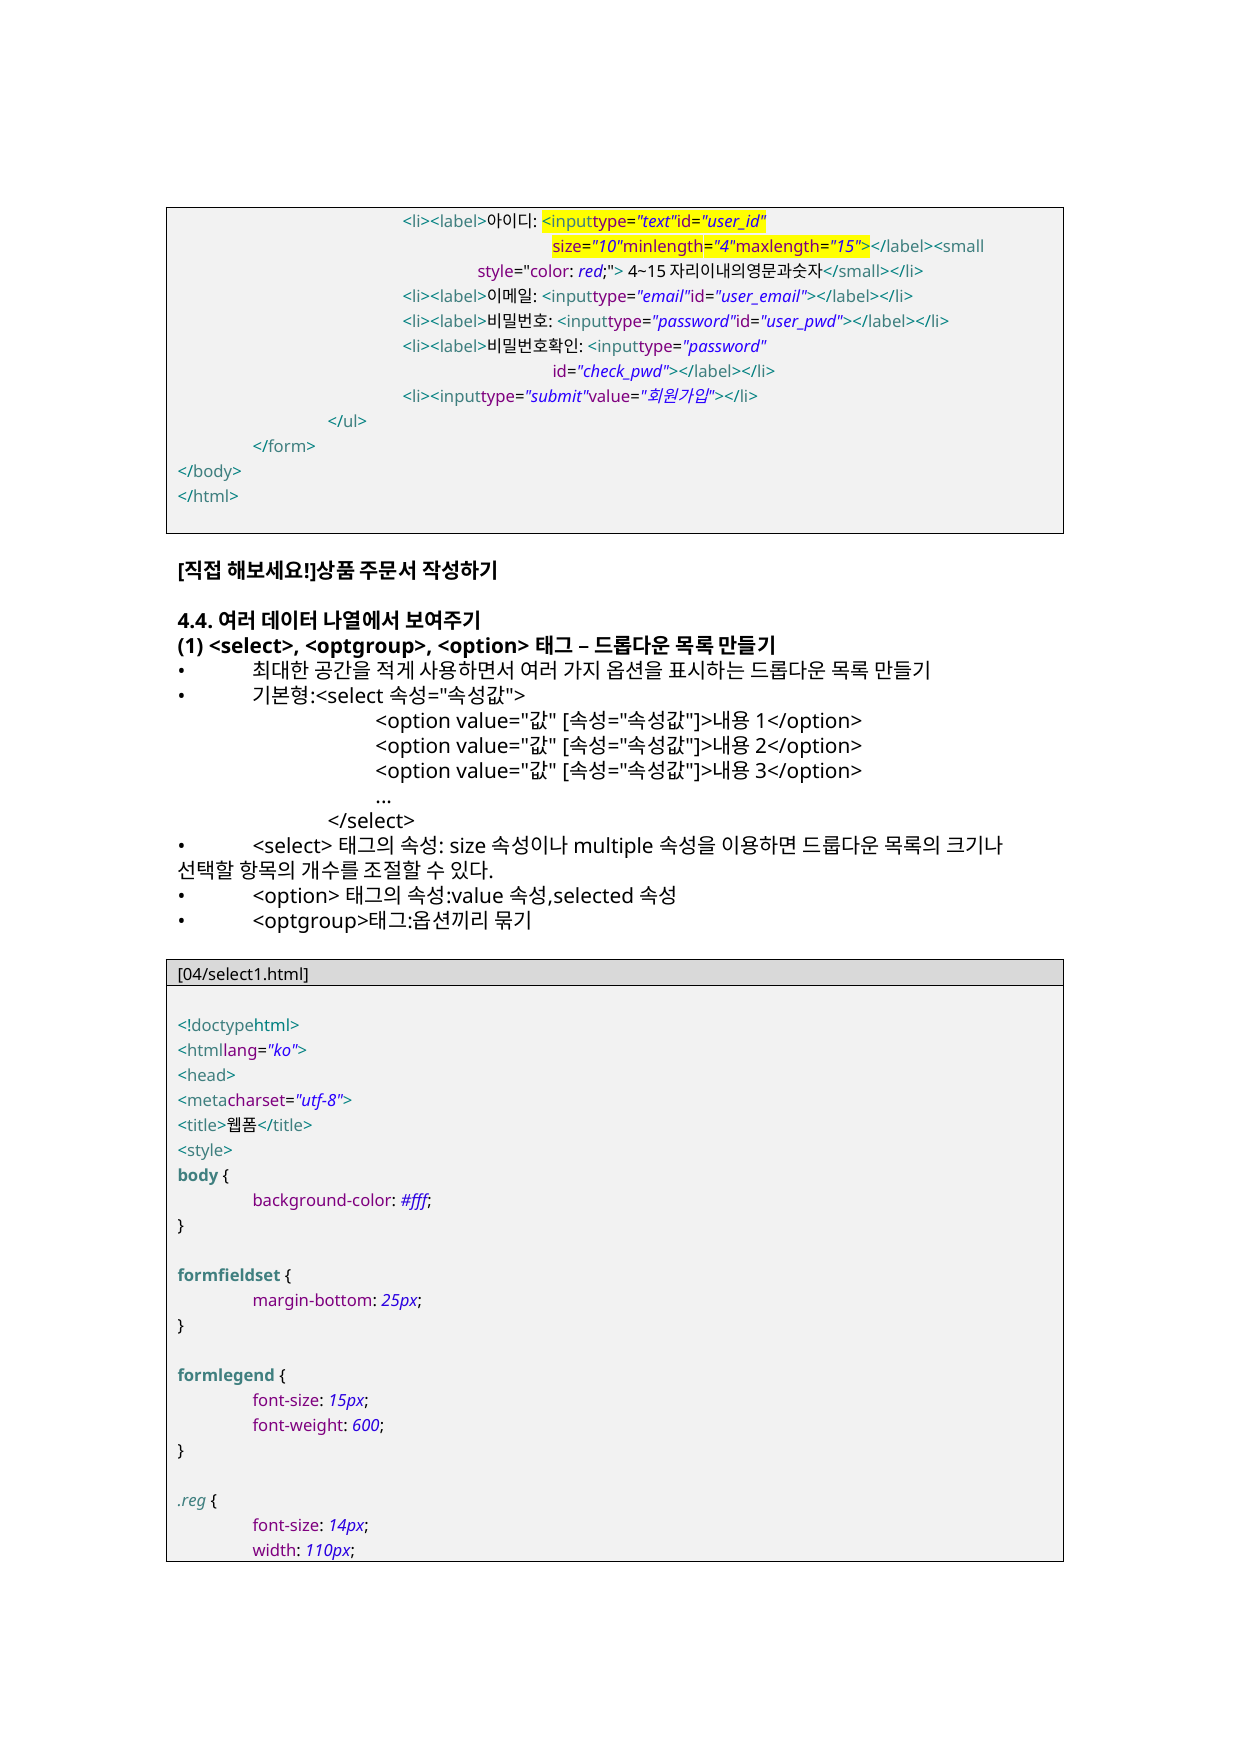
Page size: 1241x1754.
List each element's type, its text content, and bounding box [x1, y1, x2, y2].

list <option> 태그의 속성:value 속성,selected 속성 [177, 884, 1063, 909]
text ... [344, 784, 1063, 809]
table_header [04/select1.html] [167, 960, 1063, 985]
text (1) <select>, <optgroup>, <option> 태그 – 드롭다운 목록 만들기 [177, 634, 1063, 659]
text 4.4. 여러 데이터 나열에서 보여주기 [177, 609, 1063, 634]
list <select> 태그의 속성: size 속성이나 multiple 속성을 이용하면 드룹다운 목록의 크기나 선택할 항목의 개수를 조절할 수 있다. [177, 834, 1063, 884]
list 기본형:<select 속성="속성값"> [177, 684, 1063, 709]
list <optgroup>태그:옵션끼리 묶기 [177, 909, 1063, 934]
list 최대한 공간을 적게 사용하면서 여러 가지 옵션을 표시하는 드롭다운 목록 만들기 [177, 659, 1063, 684]
text </select> [177, 809, 1063, 834]
text <option value="값" [속성="속성값"]>내용1</option> [344, 709, 1063, 734]
text <option value="값" [속성="속성값"]>내용3</option> [344, 759, 1063, 784]
text [직접 해보세요!]상품 주문서 작성하기 [177, 559, 1063, 584]
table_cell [167, 986, 1063, 1561]
text <option value="값" [속성="속성값"]>내용2</option> [344, 734, 1063, 759]
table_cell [167, 208, 1063, 533]
